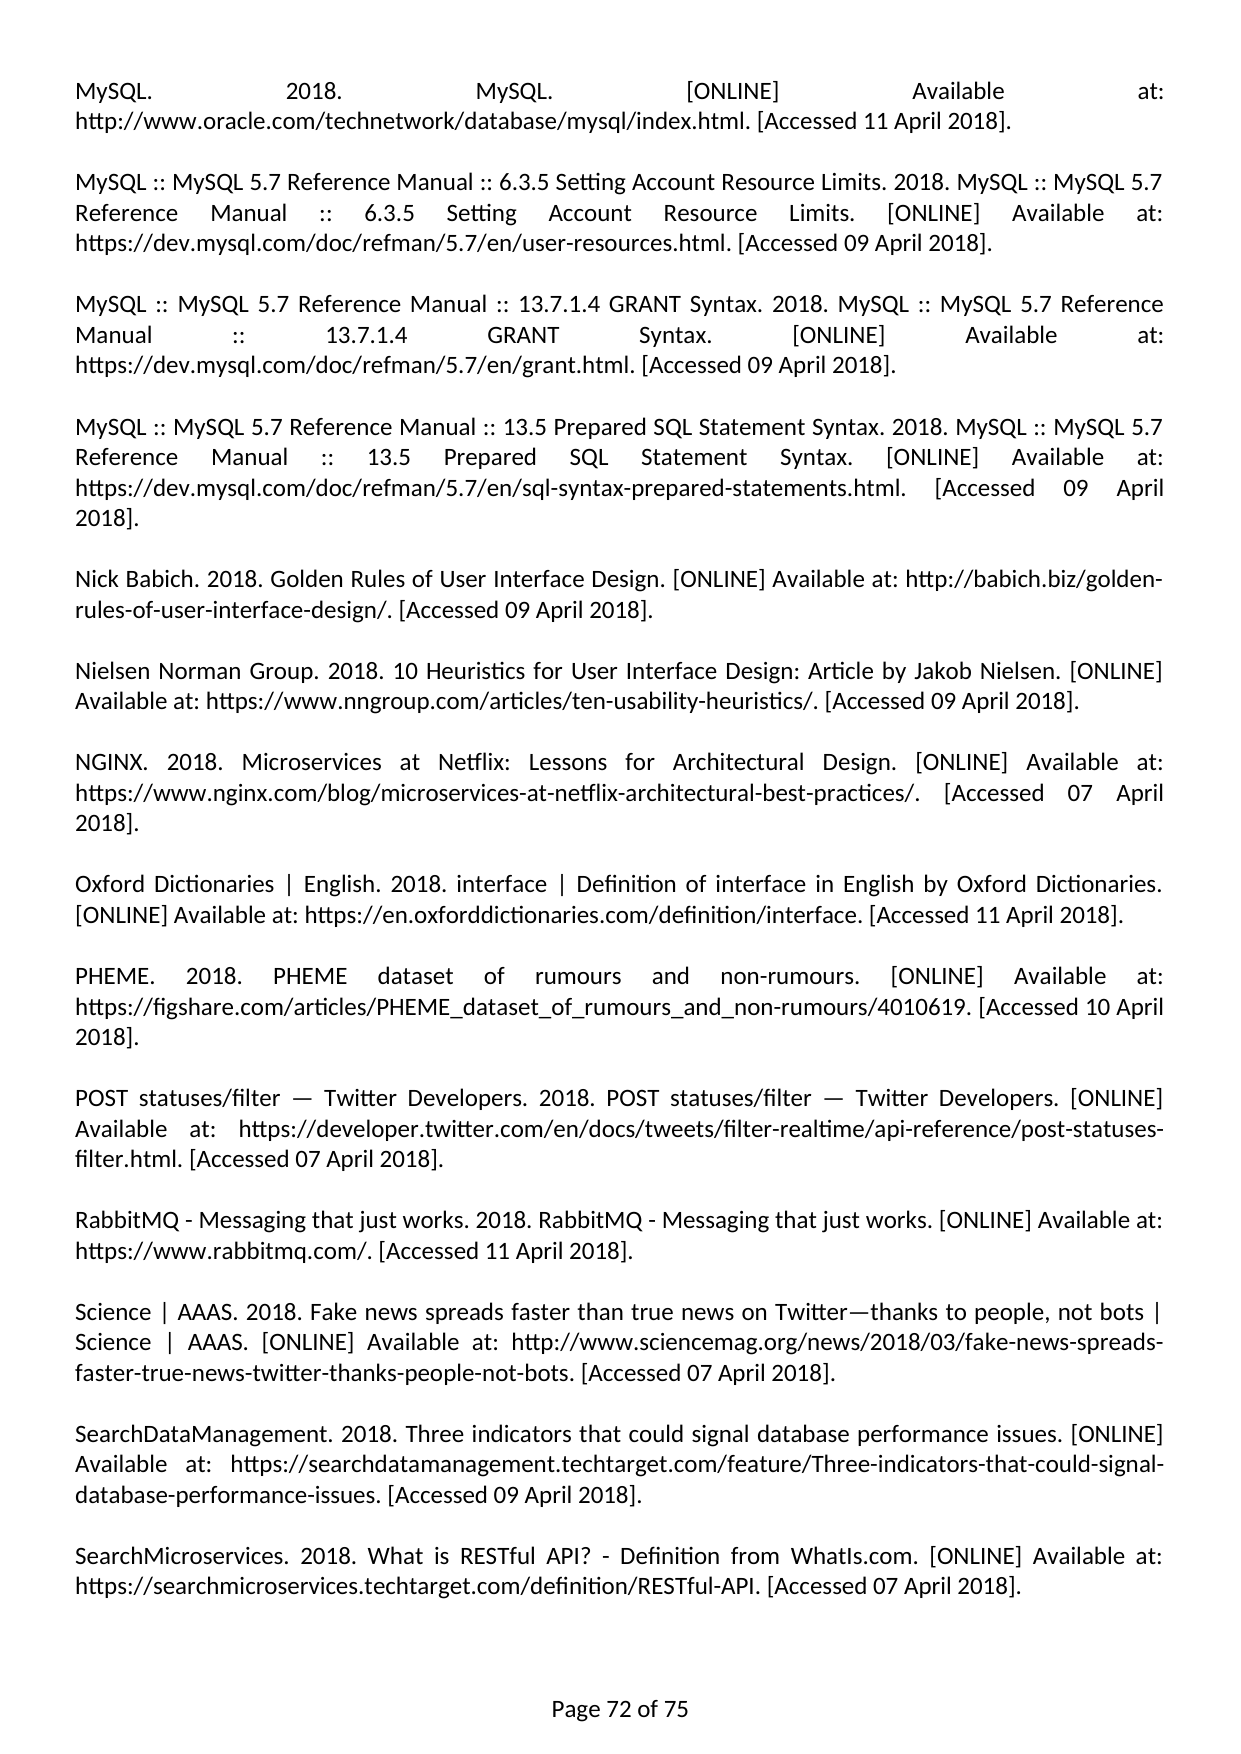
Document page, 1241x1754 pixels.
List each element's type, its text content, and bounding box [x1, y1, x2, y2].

text MySQL. 2018. MySQL. [ONLINE] Available at: http://www.oracle.com/technetwork/database/mysql/index.html. [Accessed 11 April 2018]. [75, 75, 1165, 136]
text RabbitMQ - Messaging that just works. 2018. RabbitMQ - Messaging that just works. [ONLINE] Available at: https://www.rabbitmq.com/. [Accessed 11 April 2018]. [75, 1204, 1165, 1265]
text NGINX. 2018. Microservices at Netflix: Lessons for Architectural Design. [ONLINE] Available at: https://www.nginx.com/blog/microservices-at-netflix-architectural-best-practices/. [Accessed 07 April 2018]. [75, 746, 1165, 838]
text Oxford Dictionaries | English. 2018. interface | Definition of interface in English by Oxford Dictionaries. [ONLINE] Available at: https://en.oxforddictionaries.com/definition/interface. [Accessed 11 April 2018]. [75, 868, 1165, 929]
text Science | AAAS. 2018. Fake news spreads faster than true news on Twitter—thanks to people, not bots | Science | AAAS. [ONLINE] Available at: http://www.sciencemag.org/news/2018/03/fake-news-spreads-faster-true-news-twitter-thanks-people-not-bots. [Accessed 07 April 2018]. [75, 1296, 1165, 1387]
text SearchDataManagement. 2018. Three indicators that could signal database performance issues. [ONLINE] Available at: https://searchdatamanagement.techtarget.com/feature/Three-indicators-that-could-signal-database-performance-issues. [Accessed 09 April 2018]. [75, 1418, 1165, 1509]
text SearchMicroservices. 2018. What is RESTful API? - Definition from WhatIs.com. [ONLINE] Available at: https://searchmicroservices.techtarget.com/definition/RESTful-API. [Accessed 07 April 2018]. [75, 1540, 1165, 1601]
text MySQL :: MySQL 5.7 Reference Manual :: 13.7.1.4 GRANT Syntax. 2018. MySQL :: MySQL 5.7 Reference Manual :: 13.7.1.4 GRANT Syntax. [ONLINE] Available at: https://dev.mysql.com/doc/refman/5.7/en/grant.html. [Accessed 09 April 2018]. [75, 289, 1165, 380]
text MySQL :: MySQL 5.7 Reference Manual :: 13.5 Prepared SQL Statement Syntax. 2018. MySQL :: MySQL 5.7 Reference Manual :: 13.5 Prepared SQL Statement Syntax. [ONLINE] Available at: https://dev.mysql.com/doc/refman/5.7/en/sql-syntax-prepared-statements.html. [Accessed 09 April 2018]. [75, 411, 1165, 533]
text Nielsen Norman Group. 2018. 10 Heuristics for User Interface Design: Article by Jakob Nielsen. [ONLINE] Available at: https://www.nngroup.com/articles/ten-usability-heuristics/. [Accessed 09 April 2018]. [75, 655, 1165, 716]
text PHEME. 2018. PHEME dataset of rumours and non-rumours. [ONLINE] Available at: https://figshare.com/articles/PHEME_dataset_of_rumours_and_non-rumours/4010619. [Accessed 10 April 2018]. [75, 960, 1165, 1052]
text Nick Babich. 2018. Golden Rules of User Interface Design. [ONLINE] Available at: http://babich.biz/golden-rules-of-user-interface-design/. [Accessed 09 April 2018]. [75, 563, 1165, 624]
text POST statuses/filter — Twitter Developers. 2018. POST statuses/filter — Twitter Developers. [ONLINE] Available at: https://developer.twitter.com/en/docs/tweets/filter-realtime/api-reference/post-statuses-filter.html. [Accessed 07 April 2018]. [75, 1082, 1165, 1174]
text MySQL :: MySQL 5.7 Reference Manual :: 6.3.5 Setting Account Resource Limits. 2018. MySQL :: MySQL 5.7 Reference Manual :: 6.3.5 Setting Account Resource Limits. [ONLINE] Available at: https://dev.mysql.com/doc/refman/5.7/en/user-resources.html. [Accessed 09 April 2018]. [75, 167, 1165, 258]
